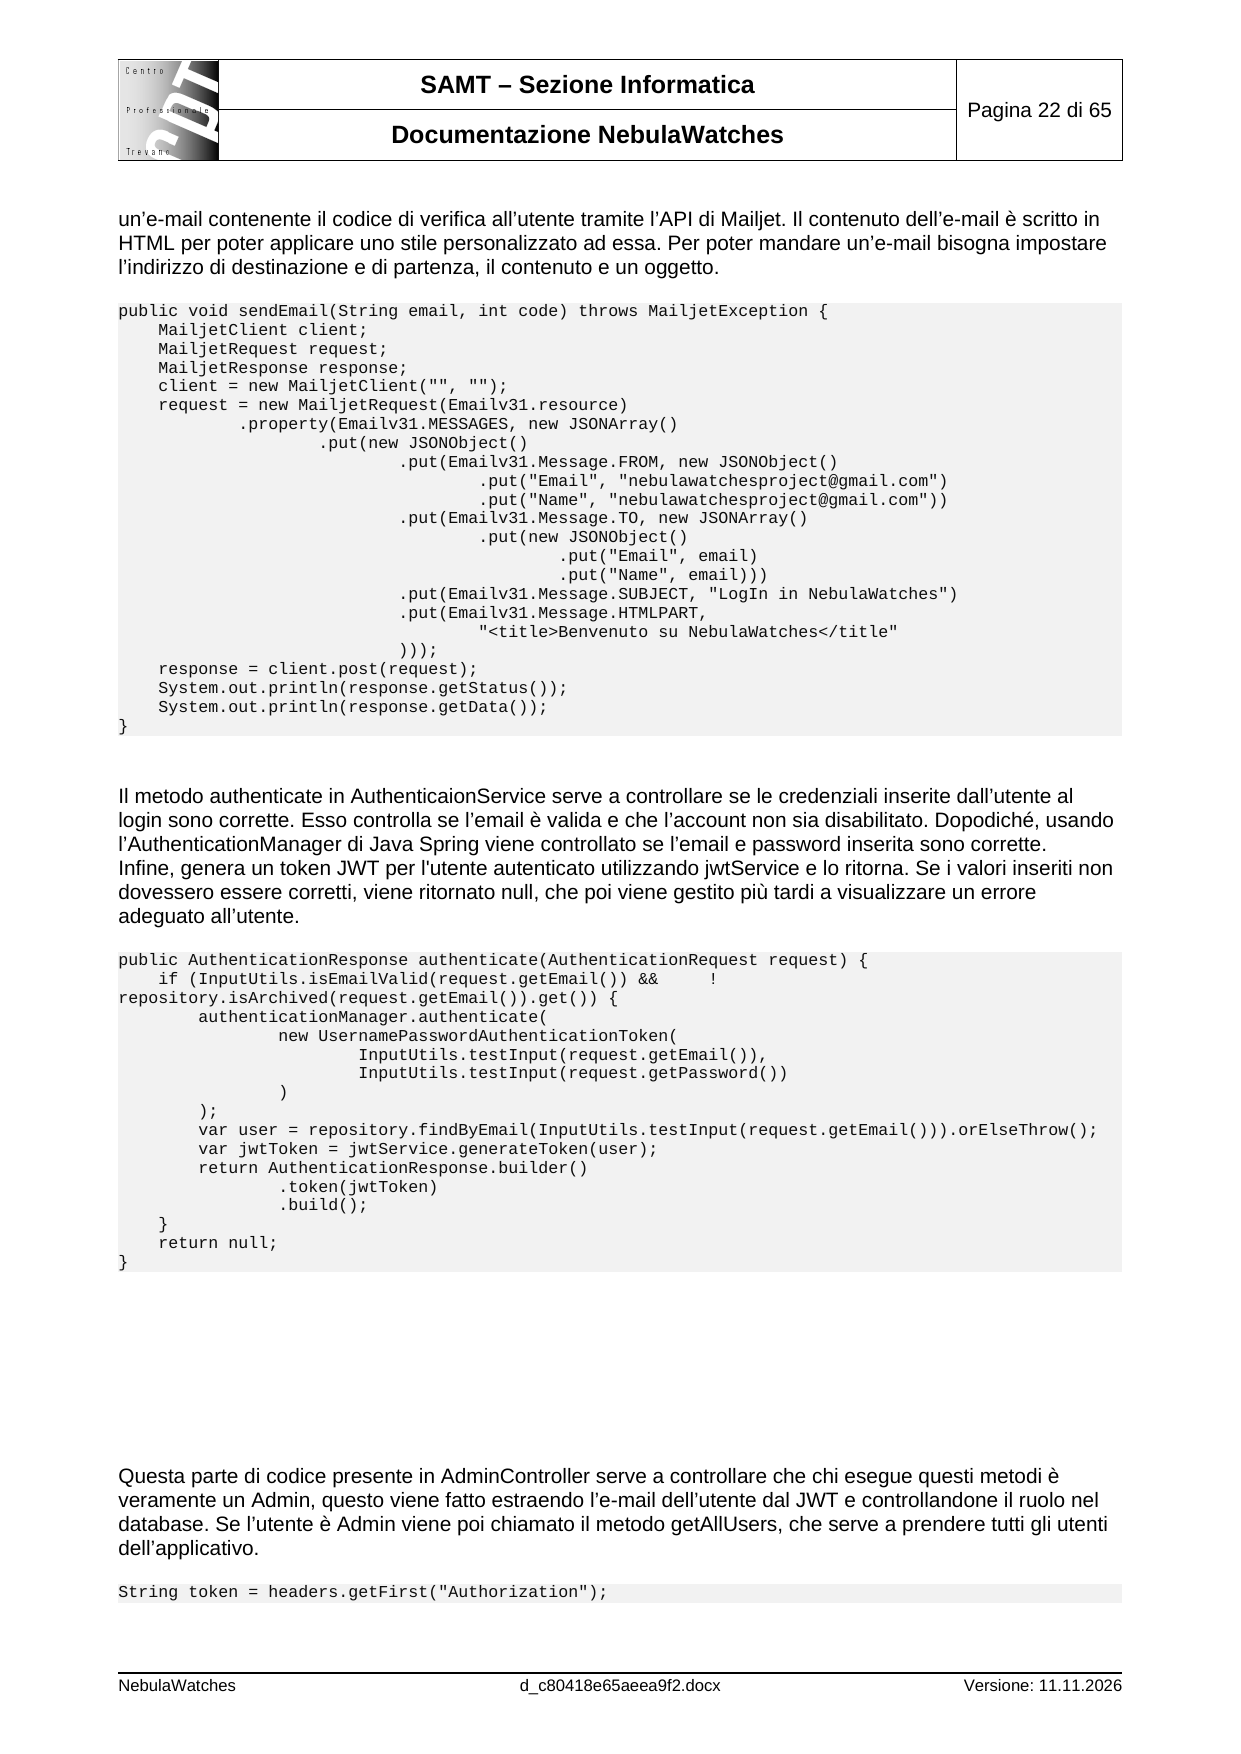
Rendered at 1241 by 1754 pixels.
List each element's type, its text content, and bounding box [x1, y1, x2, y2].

text public AuthenticationResponse authenticate(AuthenticationRequest request) { if (InputUtils.isEmailValid(request.getEmail()) && !repository.isArchived(request.getEmail()).get()) { authenticationManager.authenticate( new UsernamePasswordAuthenticationToken( InputUtils.testInput(request.getEmail()), InputUtils.testInput(request.getPassword()) ) ); var user = repository.findByEmail(InputUtils.testInput(request.getEmail())).orElseThrow(); var jwtToken = jwtService.generateToken(user); return AuthenticationResponse.builder() .token(jwtToken) .build(); } return null; } [118, 952, 1122, 1272]
text Questa parte di codice presente in AdminController serve a controllare che chi esegue questi metodi è veramente un Admin, questo viene fatto estraendo l’e-mail dell’utente dal JWT e controllandone il ruolo nel database. Se l’utente è Admin viene poi chiamato il metodo getAllUsers, che serve a prendere tutti gli utenti dell’applicativo. [118, 1464, 1122, 1560]
text String token = headers.getFirst("Authorization"); [118, 1584, 1122, 1603]
text public void sendEmail(String email, int code) throws MailjetException { MailjetClient client; MailjetRequest request; MailjetResponse response; client = new MailjetClient("", ""); request = new MailjetRequest(Emailv31.resource) .property(Emailv31.MESSAGES, new JSONArray() .put(new JSONObject() .put(Emailv31.Message.FROM, new JSONObject() .put("Email", "nebulawatchesproject@gmail.com") .put("Name", "nebulawatchesproject@gmail.com")) .put(Emailv31.Message.TO, new JSONArray() .put(new JSONObject() .put("Email", email) .put("Name", email))) .put(Emailv31.Message.SUBJECT, "LogIn in NebulaWatches") .put(Emailv31.Message.HTMLPART, "<title>Benvenuto su NebulaWatches</title" ))); response = client.post(request); System.out.println(response.getStatus()); System.out.println(response.getData()); } [118, 303, 1122, 736]
text Il metodo authenticate in AuthenticaionService serve a controllare se le credenziali inserite dall’utente al login sono corrette. Esso controlla se l’email è valida e che l’account non sia disabilitato. Dopodiché, usando l’AuthenticationManager di Java Spring viene controllato se l’email e password inserita sono corrette. [118, 784, 1122, 856]
picture [118, 60, 219, 160]
text Infine, genera un token JWT per l'utente autenticato utilizzando jwtService e lo ritorna. Se i valori inseriti non dovessero essere corretti, viene ritornato null, che poi viene gestito più tardi a visualizzare un errore adeguato all’utente. [118, 856, 1122, 928]
